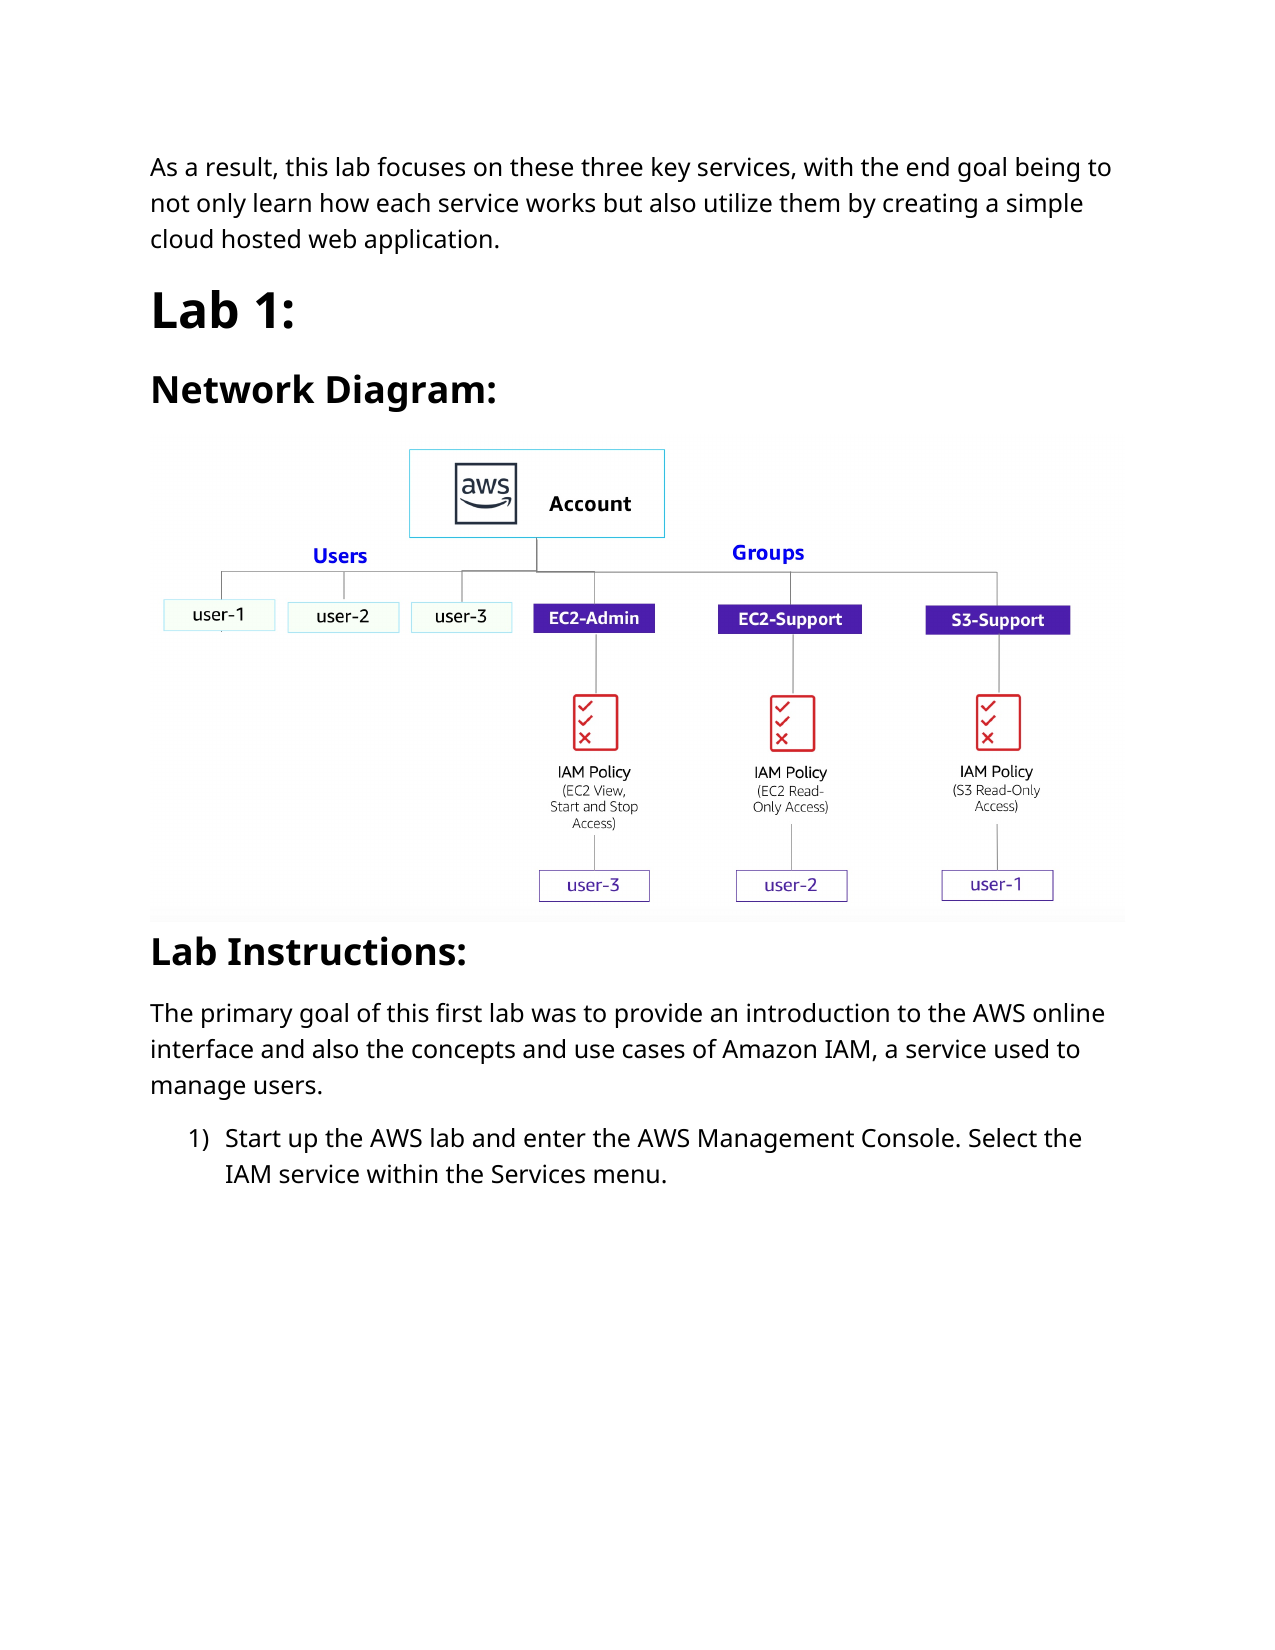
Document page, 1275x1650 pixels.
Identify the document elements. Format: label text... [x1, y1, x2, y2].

text Lab 1: [150, 275, 1125, 343]
text Network Diagram: [150, 364, 1125, 415]
text As a result, this lab focuses on these three key services, with the end goal being to not only learn how each service works but also utilize them by creating a simple cloud hosted web application. [150, 150, 1125, 256]
text Lab Instructions: [150, 922, 1125, 976]
text The primary goal of this first lab was to provide an introduction to the AWS online interface and also the concepts and use cases of Amazon IAM, a service used to manage users. [150, 996, 1125, 1102]
list Start up the AWS lab and enter the AWS Management Console. Select the IAM service within the Services menu. [187, 1120, 1125, 1191]
picture [150, 434, 1125, 922]
